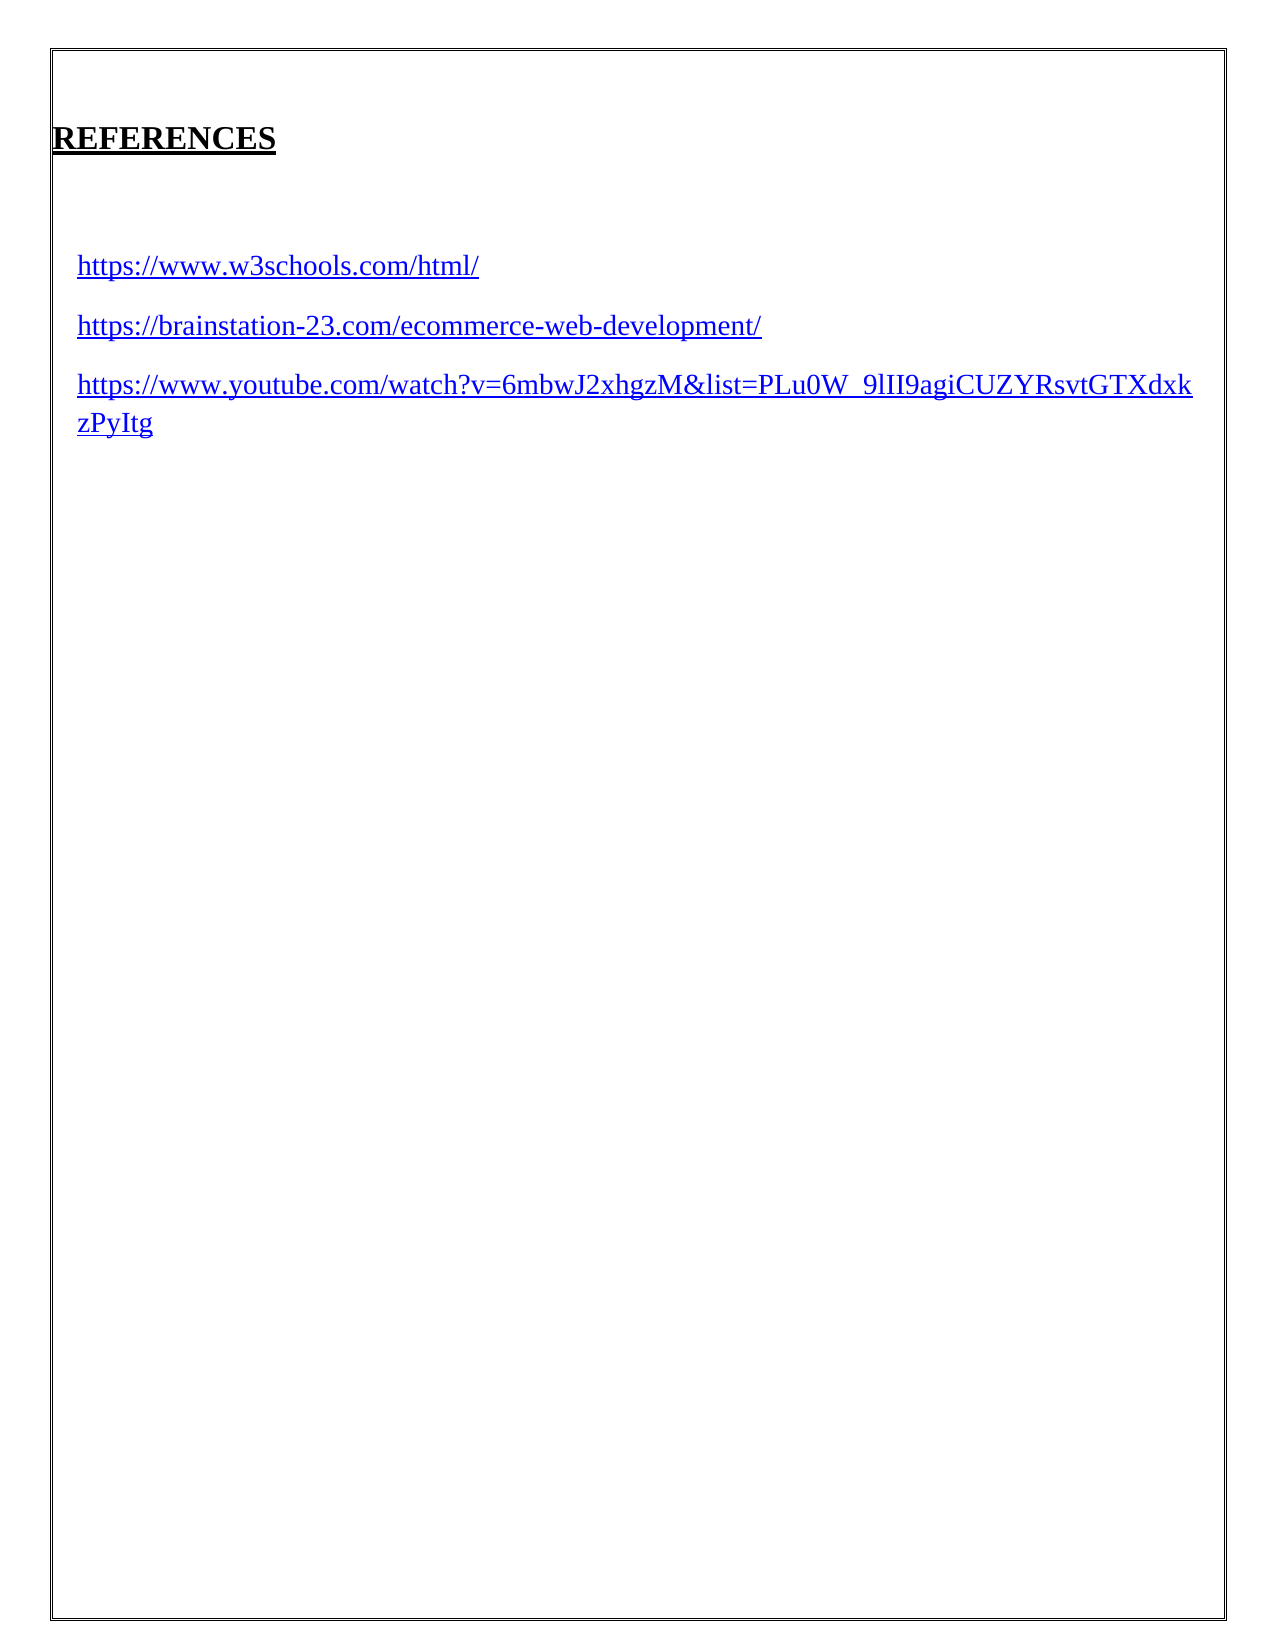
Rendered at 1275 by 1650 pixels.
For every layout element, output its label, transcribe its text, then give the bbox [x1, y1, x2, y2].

text https://www.w3schools.com/html/ [77, 248, 1223, 282]
text REFERENCES [53, 118, 1223, 157]
text https://www.youtube.com/watch?v=6mbwJ2xhgzM&list=PLu0W_9lII9agiCUZYRsvtGTXdxk zPyItg [77, 367, 1223, 439]
text https://brainstation-23.com/ecommerce-web-development/ [77, 308, 1223, 341]
